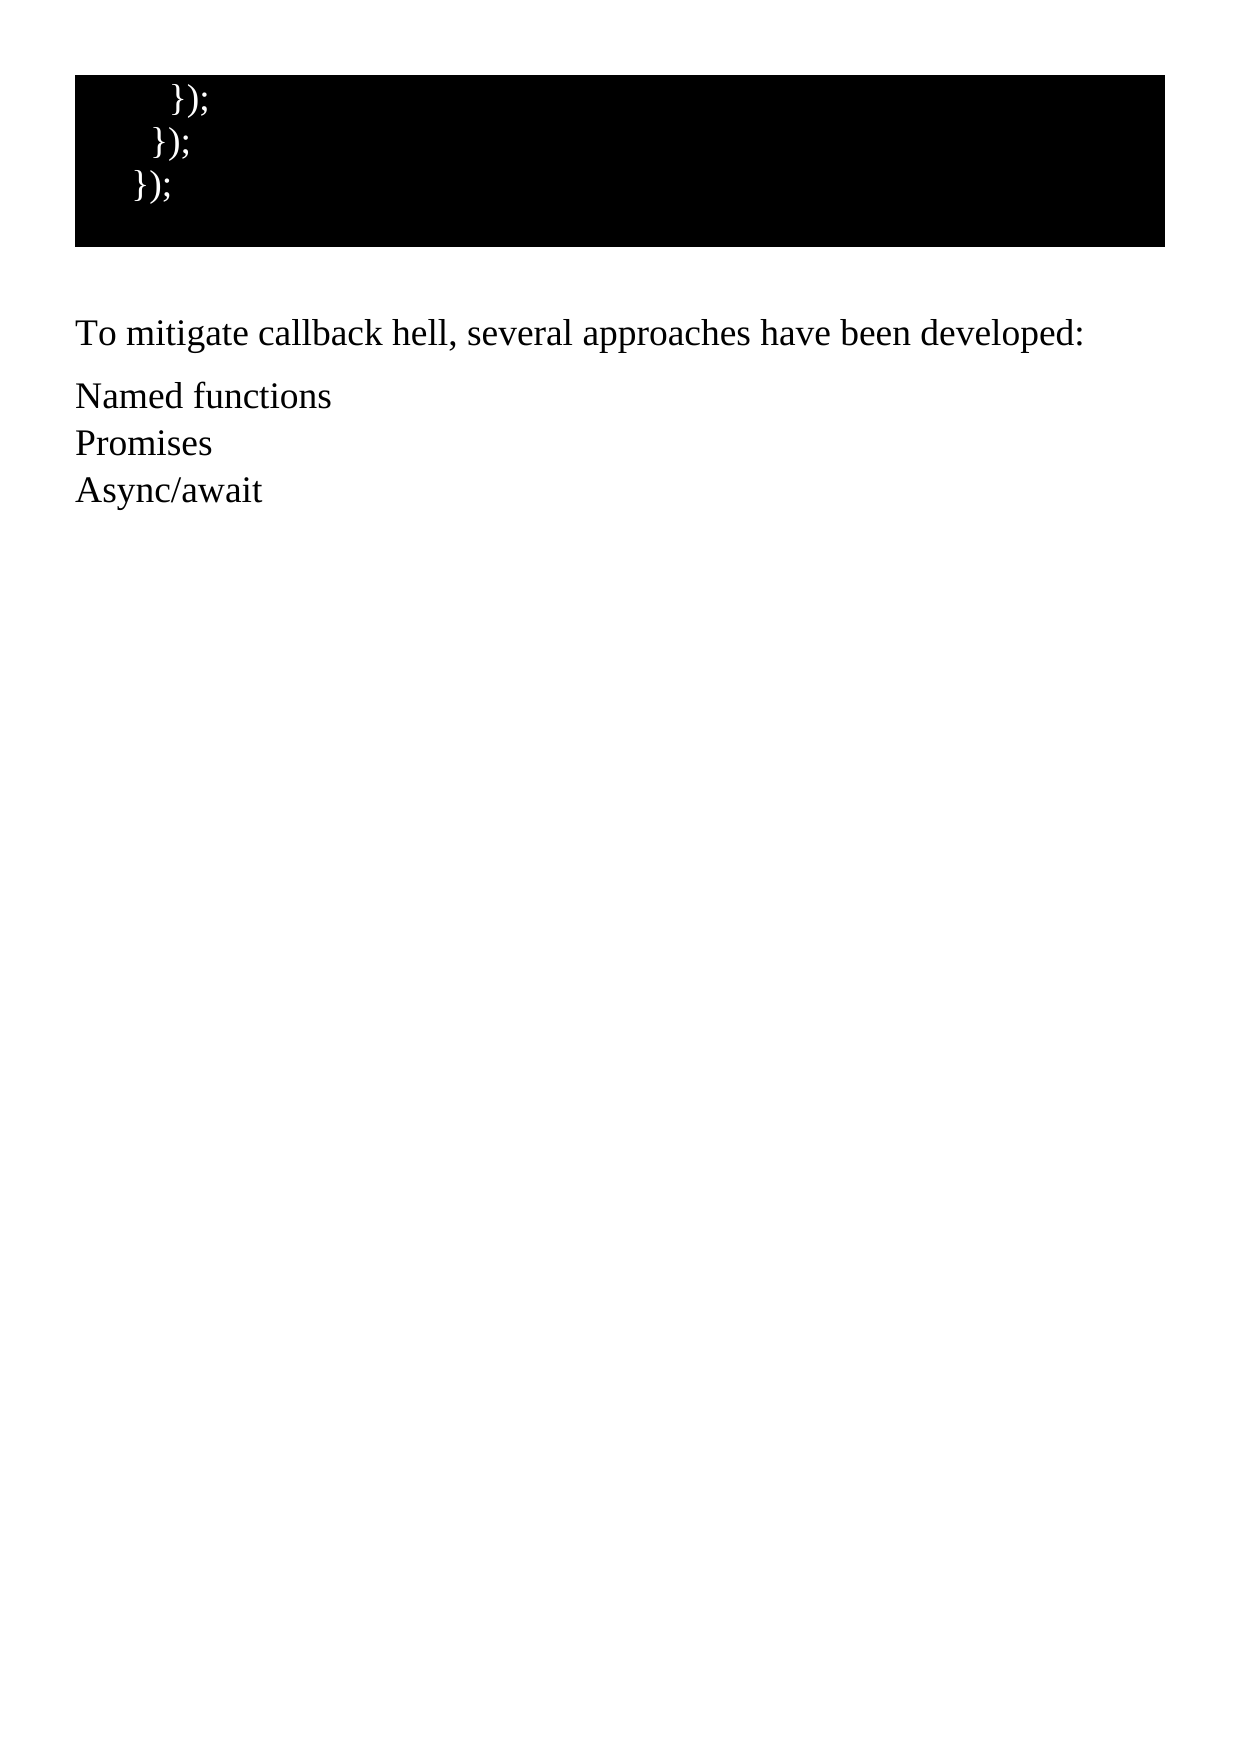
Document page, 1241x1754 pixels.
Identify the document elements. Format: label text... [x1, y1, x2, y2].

text }); [75, 75, 1165, 118]
list Async/await [75, 467, 1165, 510]
text }); [75, 161, 1165, 204]
list Promises [75, 421, 1165, 464]
text }); [75, 118, 1165, 161]
text To mitigate callback hell, several approaches have been developed: [75, 311, 1165, 354]
list Named functions [75, 374, 1165, 417]
